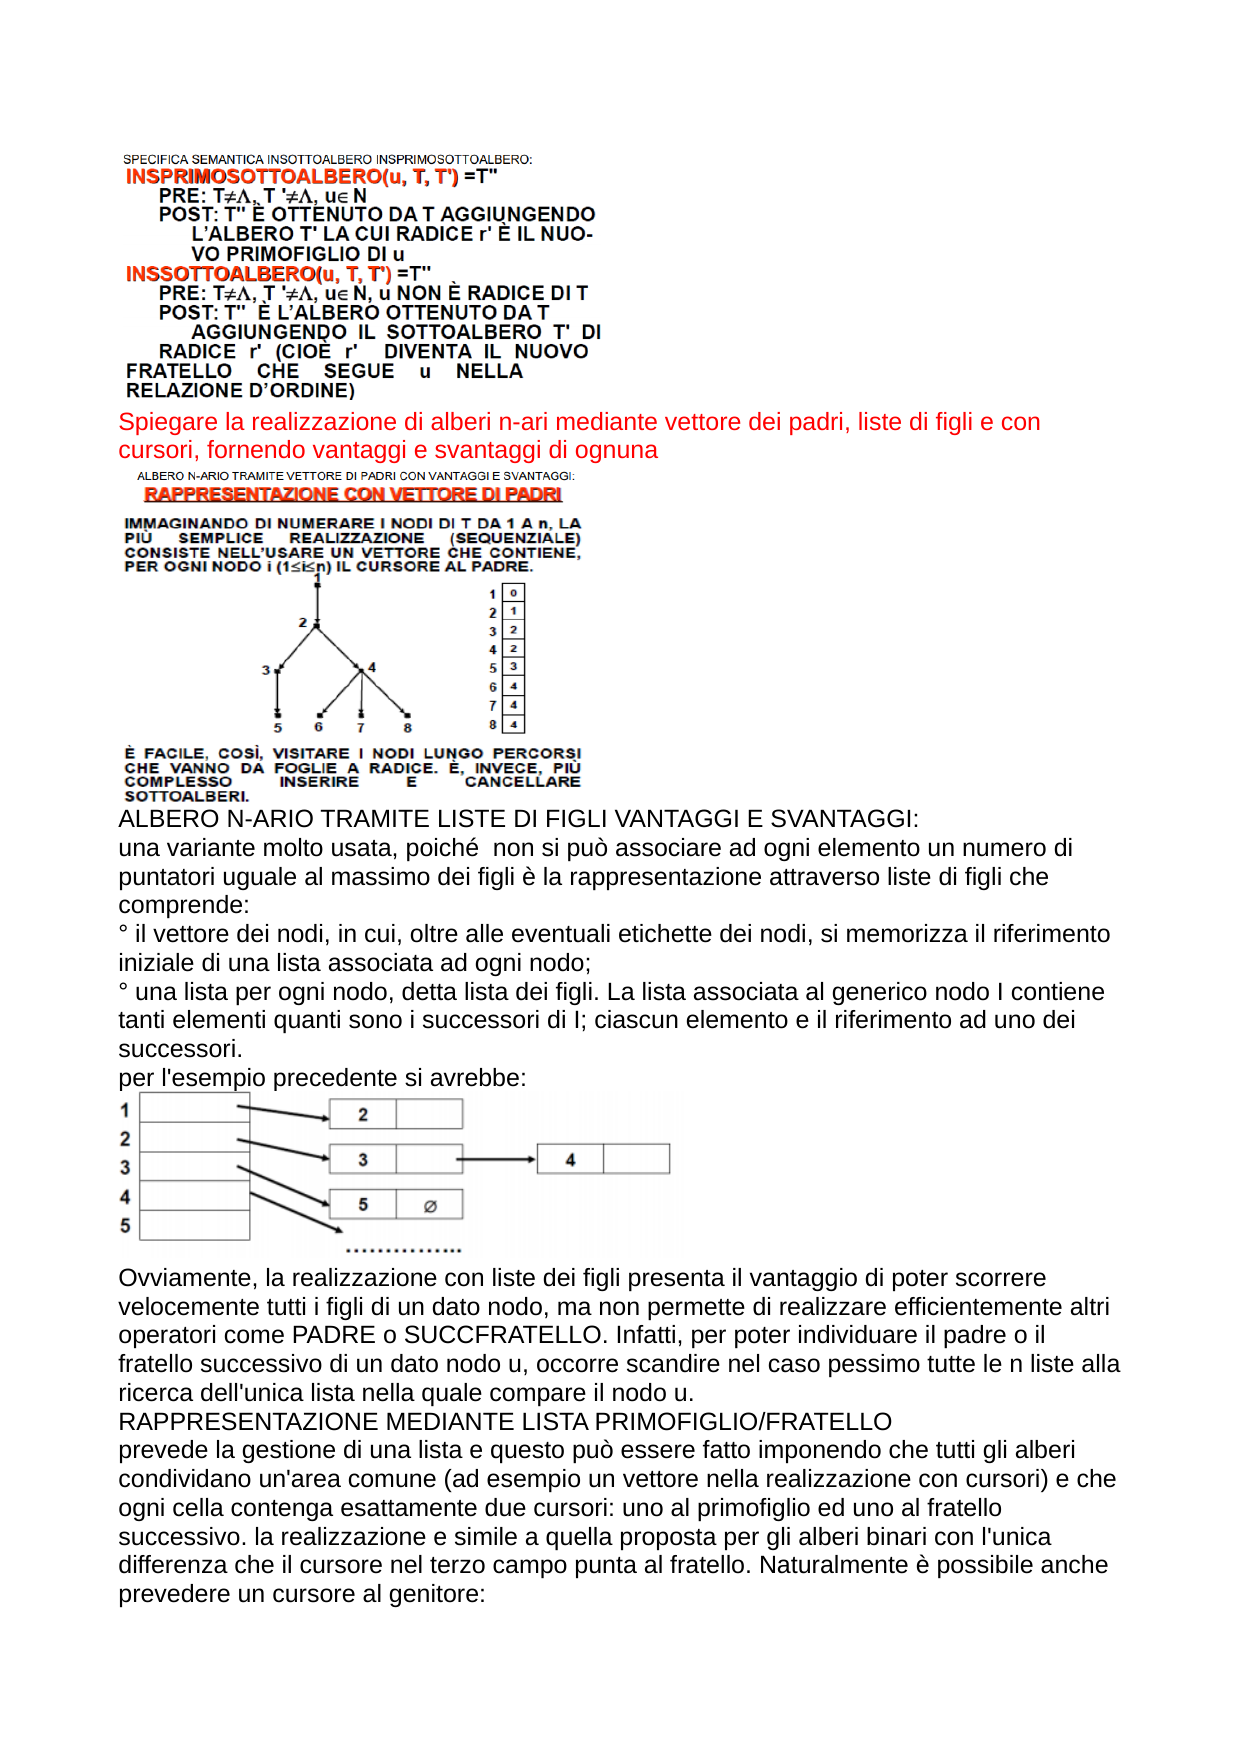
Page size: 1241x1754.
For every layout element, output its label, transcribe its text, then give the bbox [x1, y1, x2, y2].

text ALBERO N-ARIO TRAMITE LISTE DI FIGLI VANTAGGI E SVANTAGGI: una variante molto usata, poiché non si può associare ad ogni elemento un numero di puntatori uguale al massimo dei figli è la rappresentazione attraverso liste di figli che comprende: ° il vettore dei nodi, in cui, oltre alle eventuali etichette dei nodi, si memorizza il riferimento iniziale di una lista associata ad ogni nodo; ° una lista per ogni nodo, detta lista dei figli. La lista associata al generico nodo I contiene tanti elementi quanti sono i successori di I; ciascun elemento e il riferimento ad uno dei successori. per l'esempio precedente si avrebbe: [118, 804, 1122, 1263]
picture [118, 147, 611, 407]
picture [118, 464, 586, 804]
picture [118, 1091, 685, 1263]
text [118, 1436, 1122, 1608]
text Ovviamente, la realizzazione con liste dei figli presenta il vantaggio di poter scorrere velocemente tutti i figli di un dato nodo, ma non permette di realizzare efficientemente altri operatori come PADRE o SUCCFRATELLO. Infatti, per poter individuare il padre o il fratello successivo di un dato nodo u, occorre scandire nel caso pessimo tutte le n liste alla ricerca dell'unica lista nella quale compare il nodo u. RAPPRESENTAZIONE MEDIANTE LISTA PRIMOFIGLIO/FRATELLO [118, 1263, 1122, 1436]
